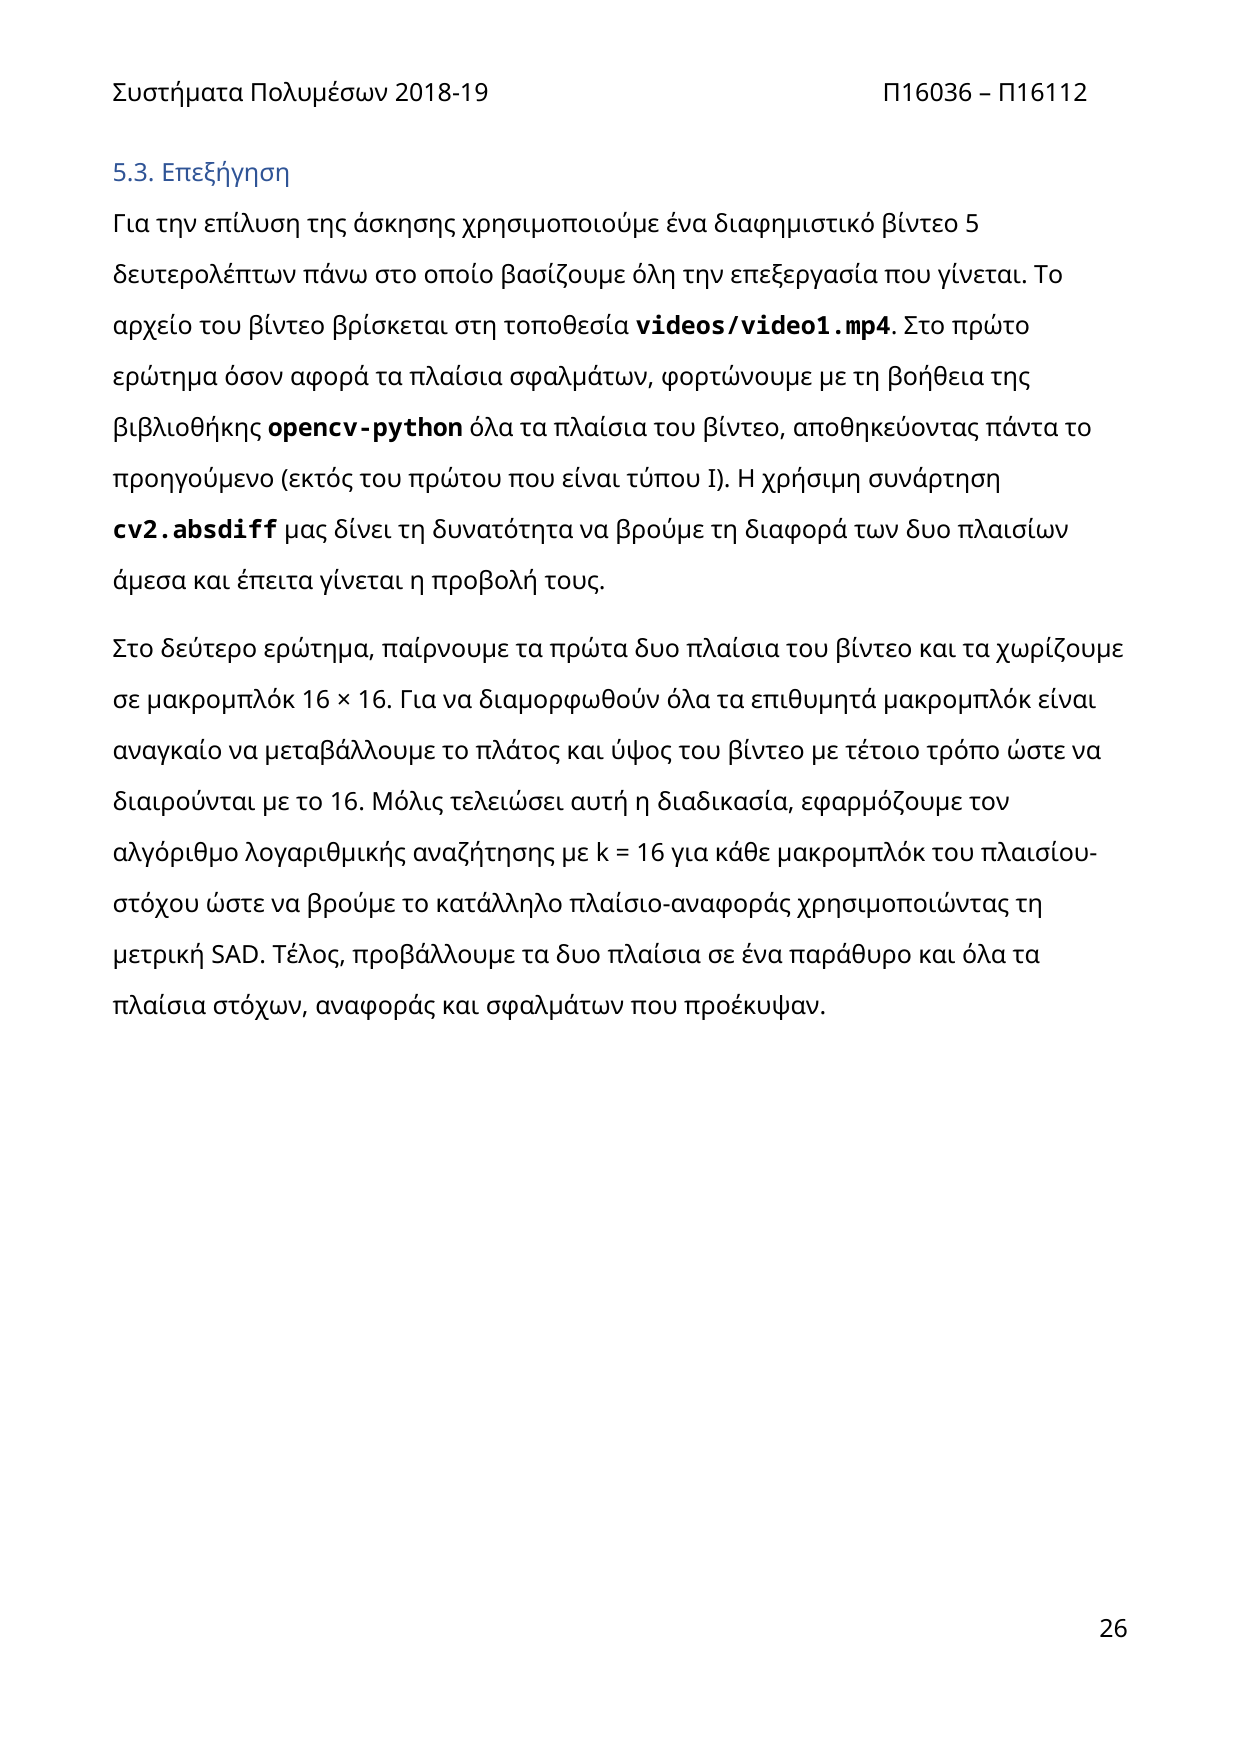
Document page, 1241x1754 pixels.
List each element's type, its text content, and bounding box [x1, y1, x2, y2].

text Στο δεύτερο ερώτημα, παίρνουμε τα πρώτα δυο πλαίσια του βίντεο και τα χωρίζουμε σε μακρομπλόκ 16 × 16. Για να διαμορφωθούν όλα τα επιθυμητά μακρομπλόκ είναι αναγκαίο να μεταβάλλουμε το πλάτος και ύψος του βίντεο με τέτοιο τρόπο ώστε να διαιρούνται με το 16. Μόλις τελειώσει αυτή η διαδικασία, εφαρμόζουμε τον αλγόριθμο λογαριθμικής αναζήτησης με k = 16 για κάθε μακρομπλόκ του πλαισίου-στόχου ώστε να βρούμε το κατάλληλο πλαίσιο-αναφοράς χρησιμοποιώντας τη μετρική SAD. Τέλος, προβάλλουμε τα δυο πλαίσια σε ένα παράθυρο και όλα τα πλαίσια στόχων, αναφοράς και σφαλμάτων που προέκυψαν. [112, 630, 1128, 1022]
text Για την επίλυση της άσκησης χρησιμοποιούμε ένα διαφημιστικό βίντεο 5 δευτερολέπτων πάνω στο οποίο βασίζουμε όλη την επεξεργασία που γίνεται. Το αρχείο του βίντεο βρίσκεται στη τοποθεσία videos/video1.mp4. Στο πρώτο ερώτημα όσον αφορά τα πλαίσια σφαλμάτων, φορτώνουμε με τη βοήθεια της βιβλιοθήκης opencv-python όλα τα πλαίσια του βίντεο, αποθηκεύοντας πάντα το προηγούμενο (εκτός του πρώτου που είναι τύπου I). Η χρήσιμη συνάρτηση cv2.absdiff μας δίνει τη δυνατότητα να βρούμε τη διαφορά των δυο πλαισίων άμεσα και έπειτα γίνεται η προβολή τους. [112, 205, 1128, 597]
subtitle Επεξήγηση [112, 154, 1128, 188]
